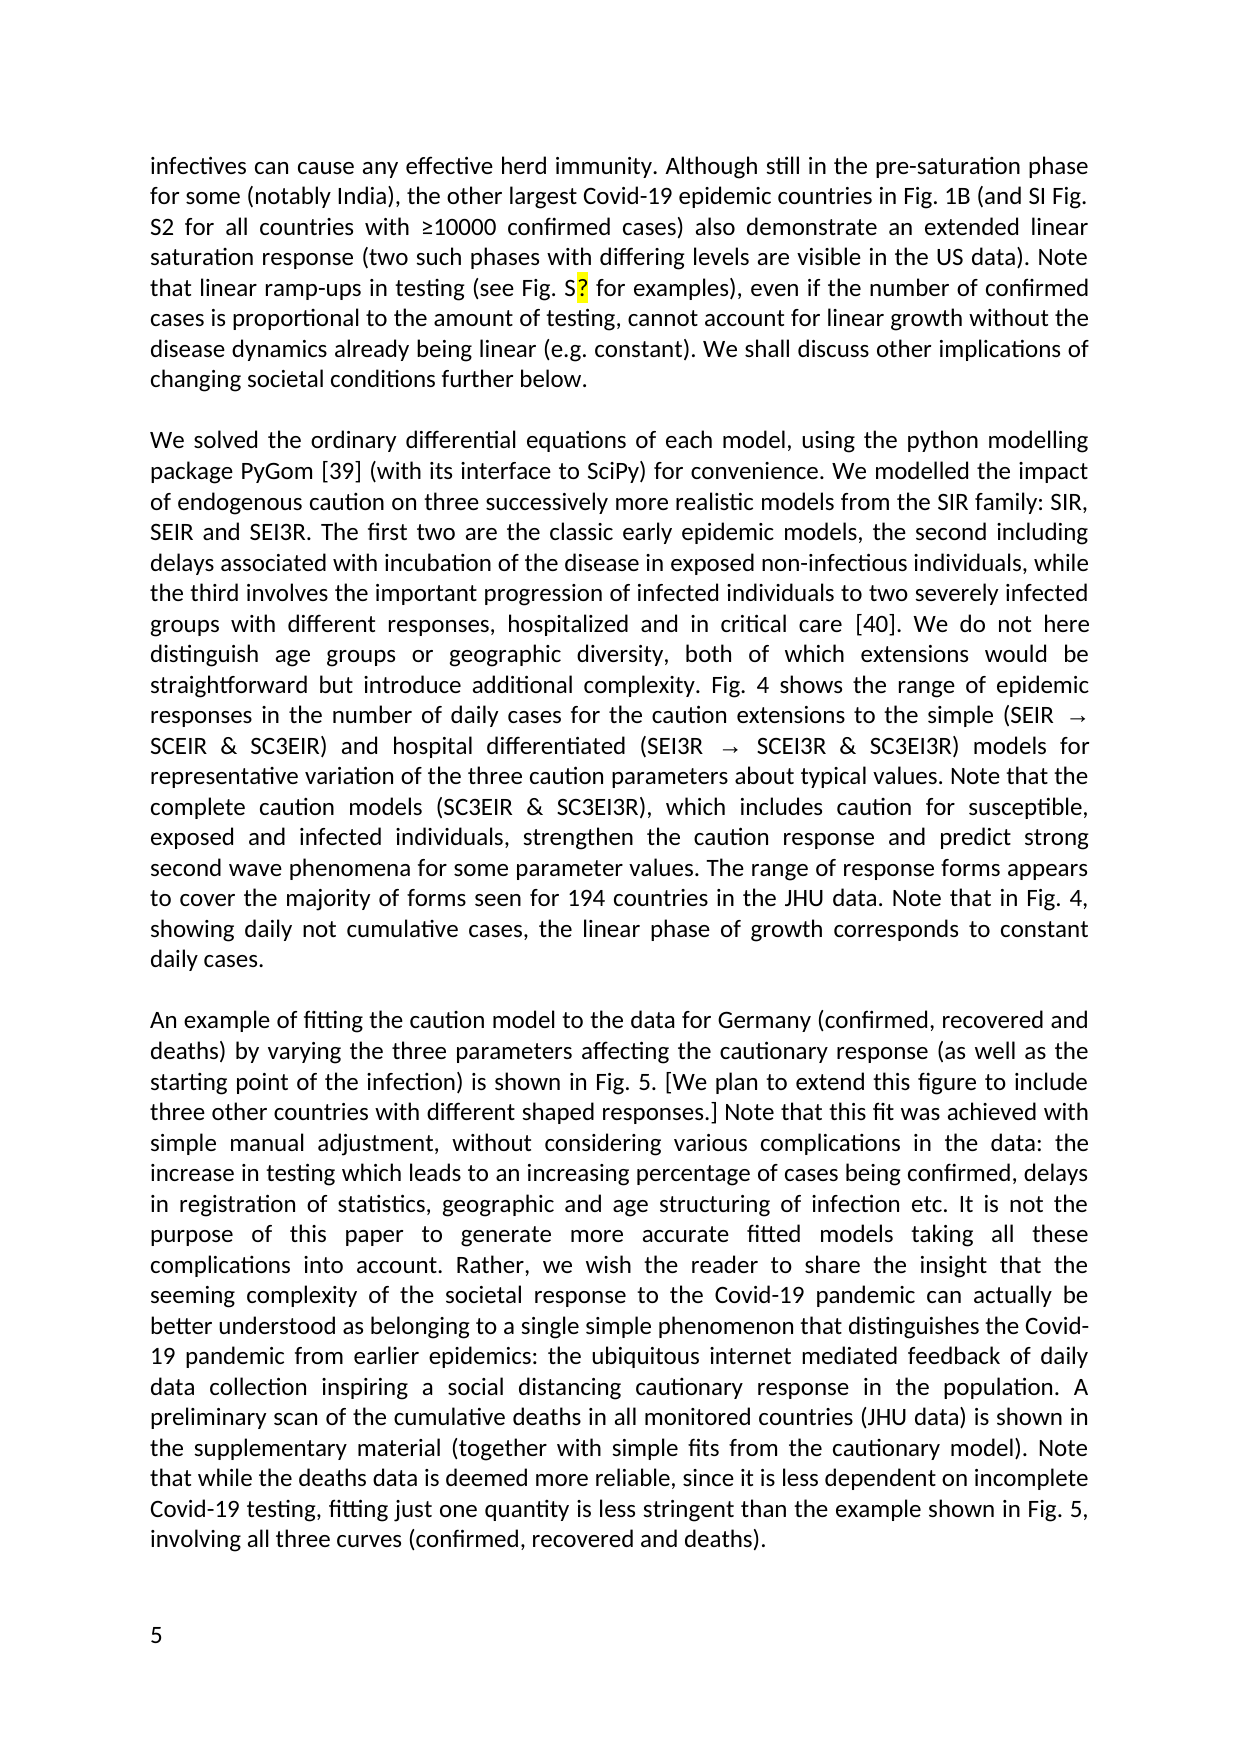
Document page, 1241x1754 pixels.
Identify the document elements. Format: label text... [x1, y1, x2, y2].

text An example of fitting the caution model to the data for Germany (confirmed, recovered and deaths) by varying the three parameters affecting the cautionary response (as well as the starting point of the infection) is shown in Fig. 5. [We plan to extend this figure to include three other countries with different shaped responses.] Note that this fit was achieved with simple manual adjustment, without considering various complications in the data: the increase in testing which leads to an increasing percentage of cases being confirmed, delays in registration of statistics, geographic and age structuring of infection etc. It is not the purpose of this paper to generate more accurate fitted models taking all these complications into account. Rather, we wish the reader to share the insight that the seeming complexity of the societal response to the Covid-19 pandemic can actually be better understood as belonging to a single simple phenomenon that distinguishes the Covid-19 pandemic from earlier epidemics: the ubiquitous internet mediated feedback of daily data collection inspiring a social distancing cautionary response in the population. A preliminary scan of the cumulative deaths in all monitored countries (JHU data) is shown in the supplementary material (together with simple fits from the cautionary model). Note that while the deaths data is deemed more reliable, since it is less dependent on incomplete Covid-19 testing, fitting just one quantity is less stringent than the example shown in Fig. 5, involving all three curves (confirmed, recovered and deaths). [150, 1004, 1090, 1554]
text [150, 150, 1090, 394]
text We solved the ordinary differential equations of each model, using the python modelling package PyGom [39] (with its interface to SciPy) for convenience. We modelled the impact of endogenous caution on three successively more realistic models from the SIR family: SIR, SEIR and SEI3R. The first two are the classic early epidemic models, the second including delays associated with incubation of the disease in exposed non-infectious individuals, while the third involves the important progression of infected individuals to two severely infected groups with different responses, hospitalized and in critical care [40]. We do not here distinguish age groups or geographic diversity, both of which extensions would be straightforward but introduce additional complexity. Fig. 4 shows the range of epidemic responses in the number of daily cases for the caution extensions to the simple (SEIR → SCEIR & SC3EIR) and hospital differentiated (SEI3R → SCEI3R & SC3EI3R) models for representative variation of the three caution parameters about typical values. Note that the complete caution models (SC3EIR & SC3EI3R), which includes caution for susceptible, exposed and infected individuals, strengthen the caution response and predict strong second wave phenomena for some parameter values. The range of response forms appears to cover the majority of forms seen for 194 countries in the JHU data. Note that in Fig. 4, showing daily not cumulative cases, the linear phase of growth corresponds to constant daily cases. [150, 425, 1090, 974]
